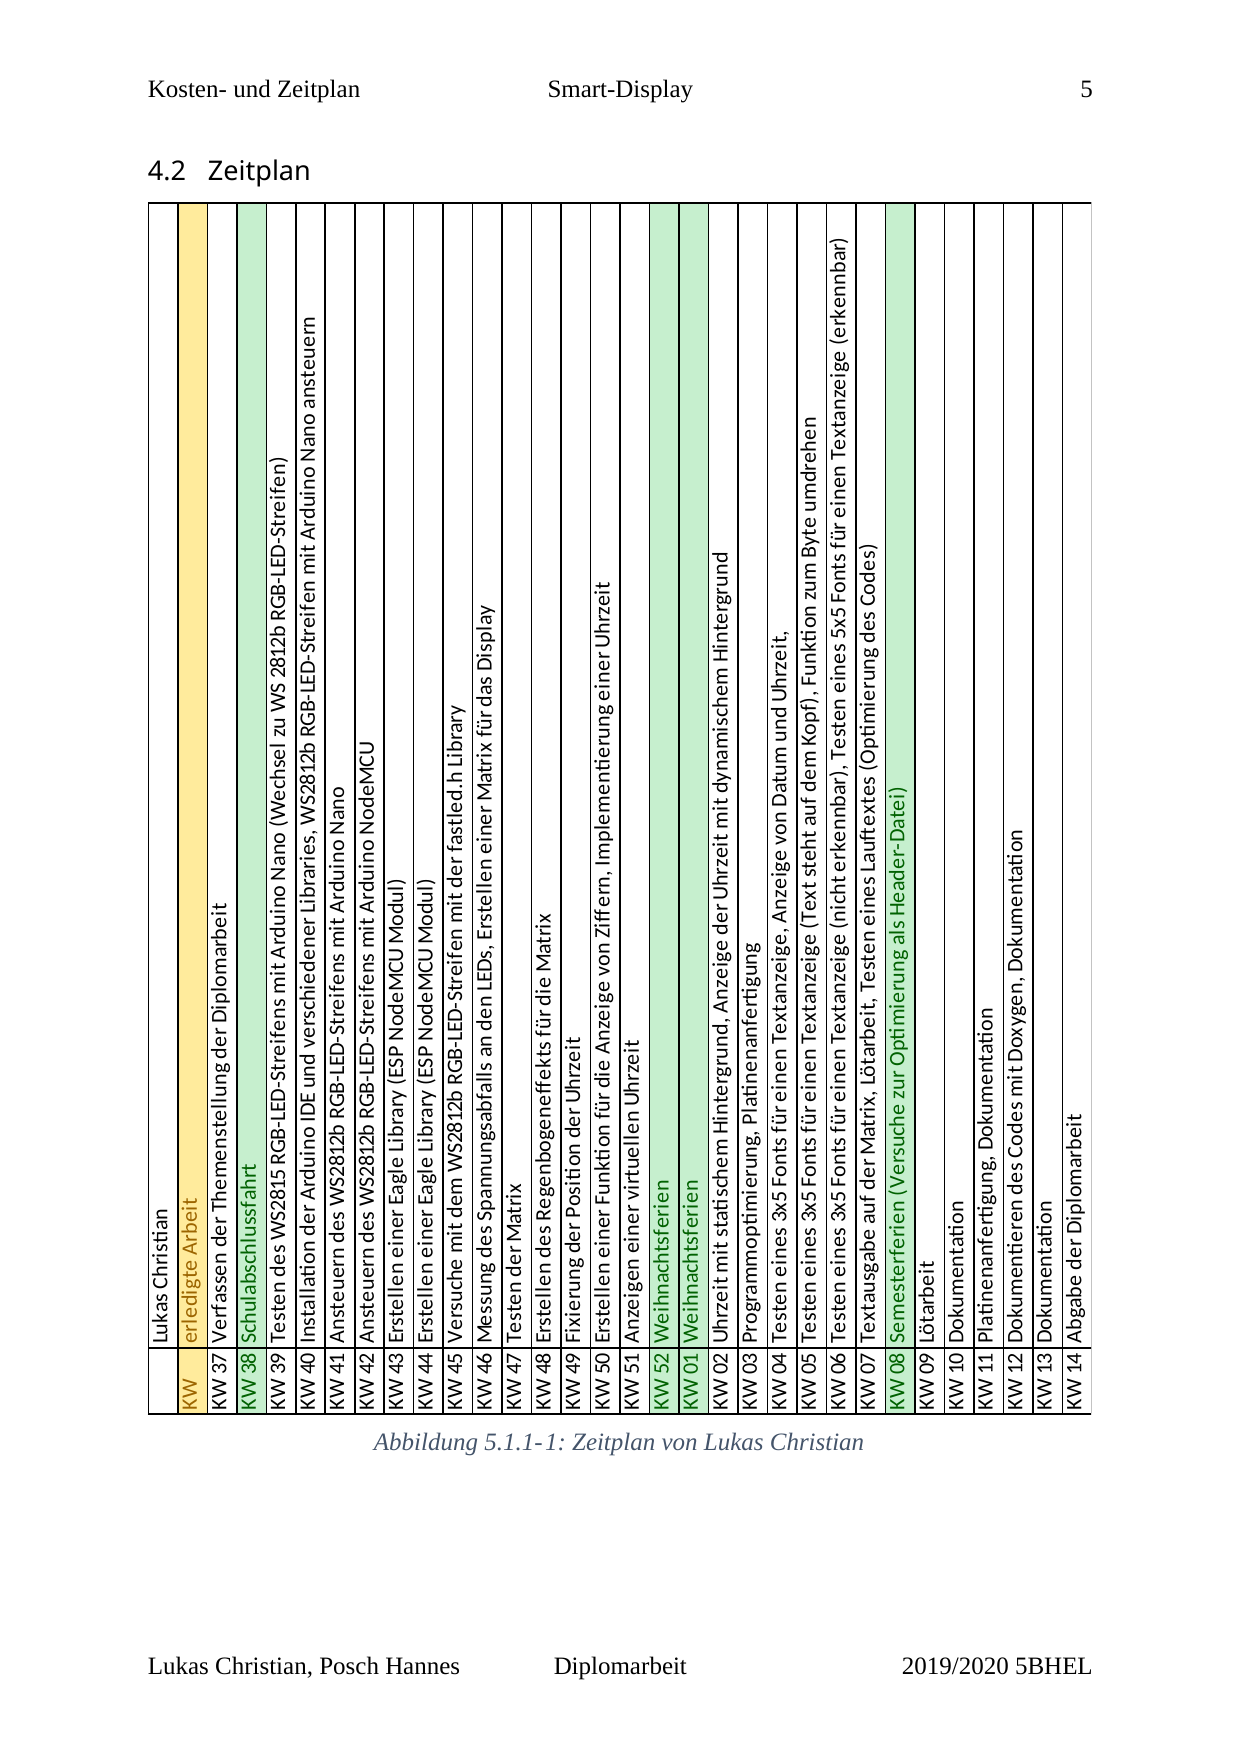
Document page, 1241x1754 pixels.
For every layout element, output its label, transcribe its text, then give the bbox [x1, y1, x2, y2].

subtitle Zeitplan [148, 152, 1093, 189]
text Abbildung 5.1.1-1: Zeitplan von Lukas Christian [148, 1427, 1093, 1456]
